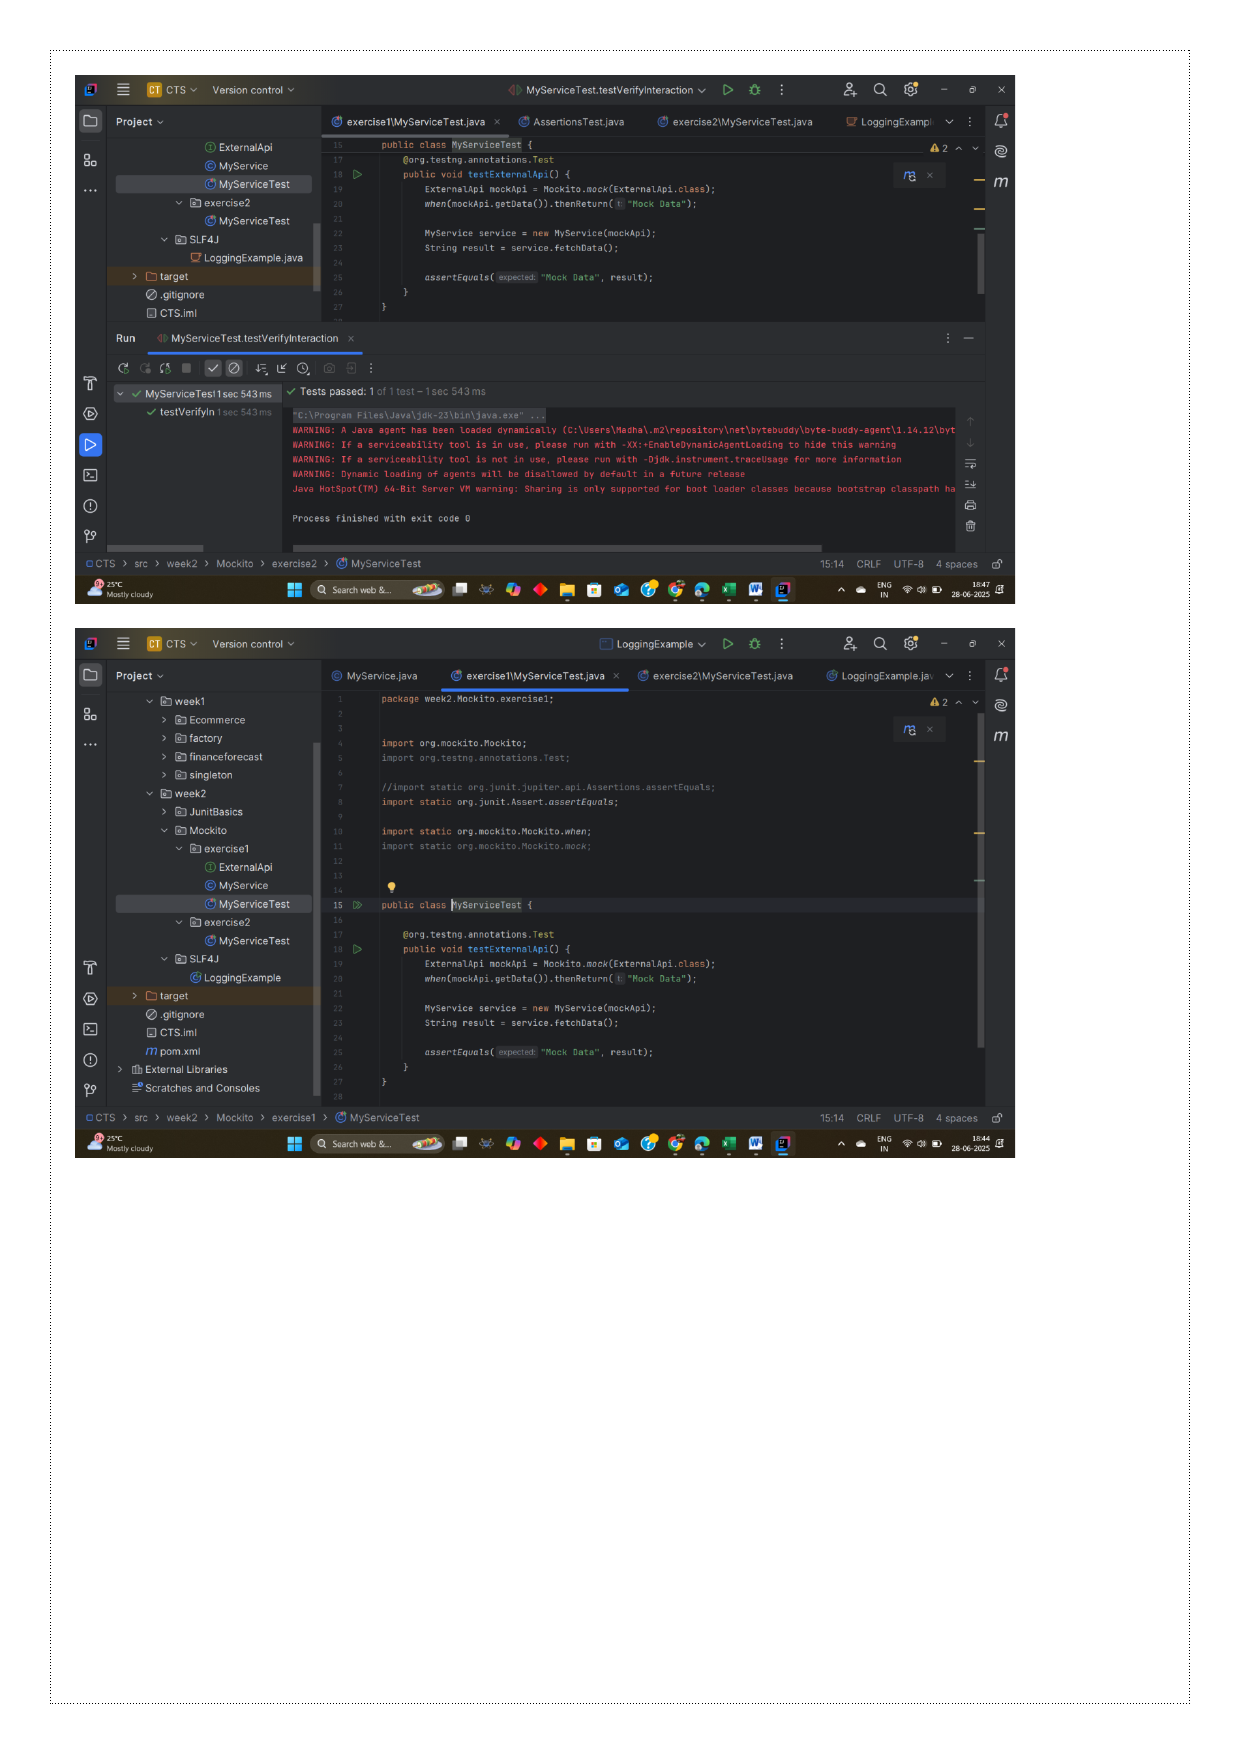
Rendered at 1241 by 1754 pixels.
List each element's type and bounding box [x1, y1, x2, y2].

picture [75, 628, 1016, 1158]
picture [75, 75, 1016, 604]
